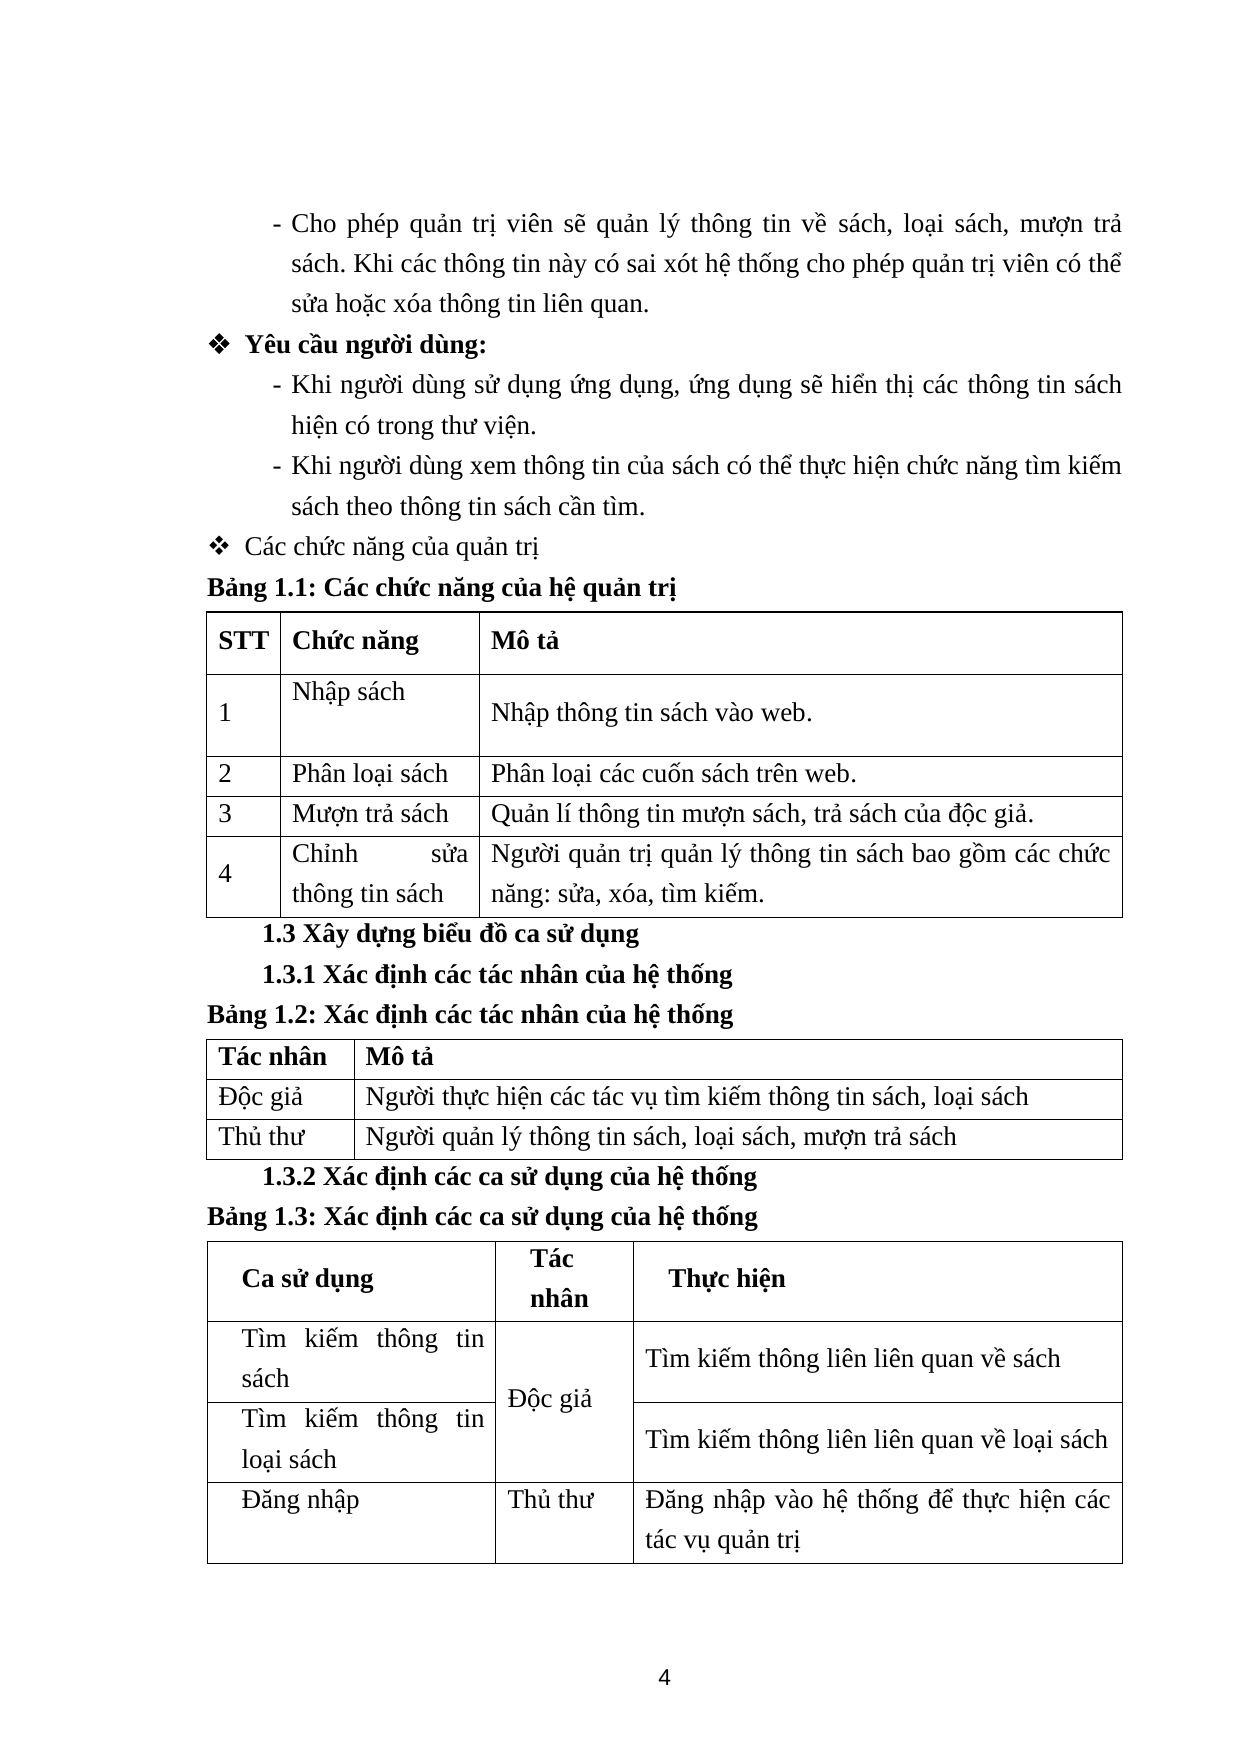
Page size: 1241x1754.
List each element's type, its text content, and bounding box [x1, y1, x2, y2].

table_cell Chỉnh sửa thông tin sách [281, 837, 479, 917]
table_cell 4 [207, 837, 280, 917]
table_cell 3 [207, 797, 280, 836]
table_cell Đăng nhập vào hệ thống để thực hiện các tác vụ quản trị [634, 1483, 1122, 1562]
table_cell Phân loại sách [281, 757, 479, 796]
table_cell Thủ thư [207, 1120, 354, 1159]
table_cell Thủ thư [496, 1483, 633, 1562]
table_cell Độc giả [207, 1080, 354, 1119]
table_cell Quản lí thông tin mượn sách, trả sách của độc giả. [480, 797, 1122, 836]
list Các chức năng của quản trị [207, 530, 1122, 562]
text Bảng 1.1: Các chức năng của hệ quản trị [207, 571, 1122, 602]
subtitle Xây dựng biểu đồ ca sử dụng [262, 918, 1122, 949]
table_cell Người quản lý thông tin sách, loại sách, mượn trả sách [355, 1120, 1122, 1159]
table_header Chức năng [281, 613, 479, 674]
table_cell Người quản trị quản lý thông tin sách bao gồm các chức năng: sửa, xóa, tìm kiếm. [480, 837, 1122, 917]
table_cell Tìm kiếm thông liên liên quan về sách [634, 1322, 1122, 1402]
table_cell Tìm kiếm thông tin sách [208, 1322, 495, 1402]
subtitle Xác định các tác nhân của hệ thống [262, 958, 1122, 989]
table_header Mô tả [355, 1040, 1122, 1079]
table_header Ca sử dụng [208, 1242, 495, 1321]
list Yêu cầu người dùng: [207, 328, 1122, 359]
table_header Mô tả [480, 613, 1122, 674]
text Bảng 1.2: Xác định các tác nhân của hệ thống [207, 998, 1122, 1029]
table_header Tác nhân [207, 1040, 354, 1079]
table_cell Mượn trả sách [281, 797, 479, 836]
list Khi người dùng sử dụng ứng dụng, ứng dụng sẽ hiển thị các thông tin sách hiện có trong thư viện. [272, 369, 1122, 440]
table_cell Tìm kiếm thông liên liên quan về loại sách [634, 1403, 1122, 1482]
table_cell 2 [207, 757, 280, 796]
subtitle Xác định các ca sử dụng của hệ thống [262, 1160, 1122, 1191]
table_header STT [207, 613, 280, 674]
list Khi người dùng xem thông tin của sách có thể thực hiện chức năng tìm kiếm sách theo thông tin sách cần tìm. [272, 449, 1122, 521]
table_header Thực hiện [634, 1242, 1122, 1321]
table_cell Phân loại các cuốn sách trên web. [480, 757, 1122, 796]
table_header Tác nhân [496, 1242, 633, 1321]
table_cell Độc giả [496, 1322, 633, 1482]
list Cho phép quản trị viên sẽ quản lý thông tin về sách, loại sách, mượn trả sách. Khi các thông tin này có sai xót hệ thống cho phép quản trị viên có thể sửa hoặc xóa thông tin liên quan. [272, 207, 1122, 319]
table_cell Nhập thông tin sách vào web. [480, 675, 1122, 756]
table_cell Đăng nhập [208, 1483, 495, 1562]
text Bảng 1.3: Xác định các ca sử dụng của hệ thống [207, 1200, 1122, 1231]
table_cell 1 [207, 675, 280, 756]
table_cell Người thực hiện các tác vụ tìm kiếm thông tin sách, loại sách [355, 1080, 1122, 1119]
table_cell Tìm kiếm thông tin loại sách [208, 1403, 495, 1482]
table_cell Nhập sách [281, 675, 479, 756]
